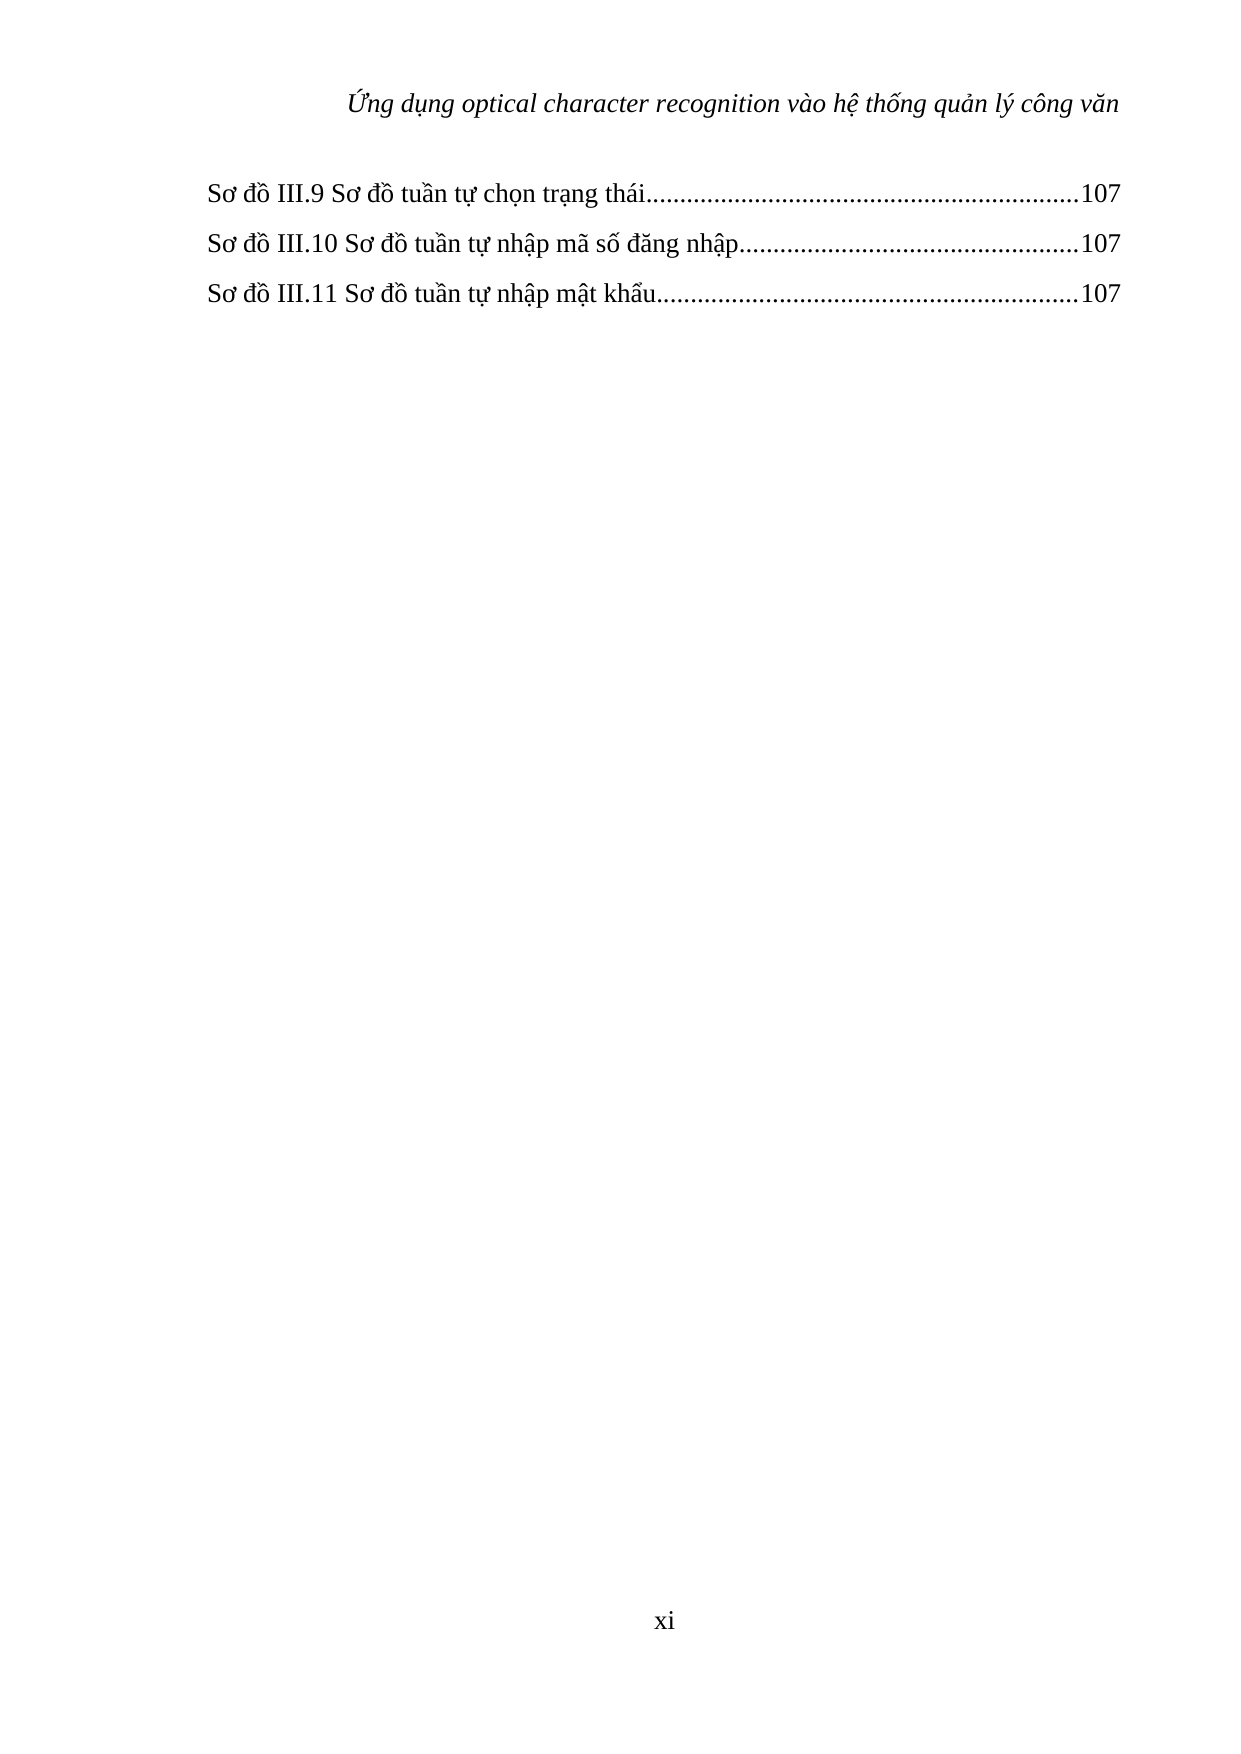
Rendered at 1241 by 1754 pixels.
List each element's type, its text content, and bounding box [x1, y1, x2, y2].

text Sơ đồ III.10 Sơ đồ tuần tự nhập mã số đăng nhập 107 [207, 227, 1122, 258]
text Sơ đồ III.11 Sơ đồ tuần tự nhập mật khẩu 107 [207, 277, 1122, 308]
text Sơ đồ III.9 Sơ đồ tuần tự chọn trạng thái 107 [207, 177, 1122, 208]
